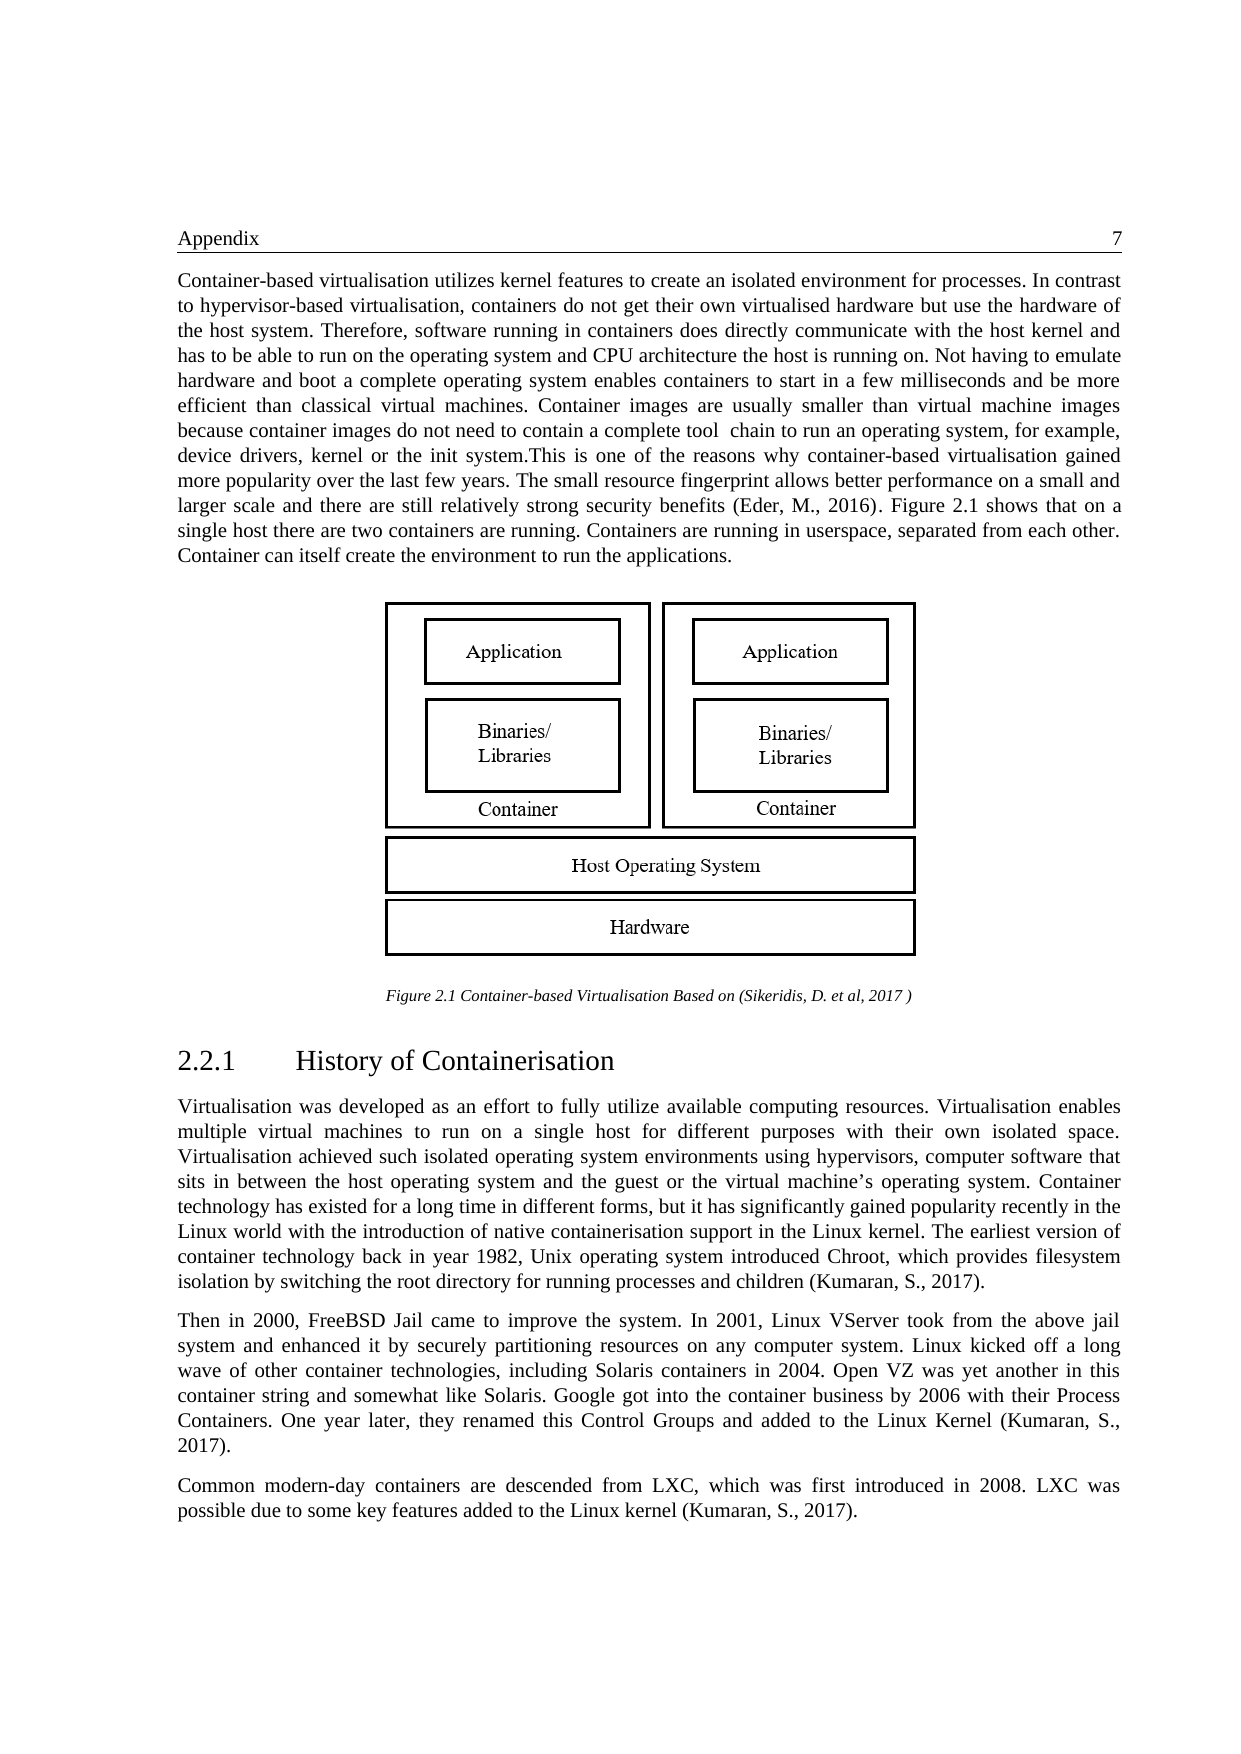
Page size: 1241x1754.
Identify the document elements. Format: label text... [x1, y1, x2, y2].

text Common modern-day containers are descended from LXC, which was first introduced in 2008. LXC was possible due to some key features added to the Linux kernel (Kumaran, S., 2017). [177, 1472, 1122, 1522]
subtitle History of Containerisation [177, 1043, 1122, 1076]
picture [361, 581, 939, 970]
text Virtualisation was developed as an effort to fully utilize available computing resources. Virtualisation enables multiple virtual machines to run on a single host for different purposes with their own isolated space. Virtualisation achieved such isolated operating system environments using hypervisors, computer software that sits in between the host operating system and the guest or the virtual machine’s operating system. Container technology has existed for a long time in different forms, but it has significantly gained popularity recently in the Linux world with the introduction of native containerisation support in the Linux kernel. The earliest version of container technology back in year 1982, Unix operating system introduced Chroot, which provides filesystem isolation by switching the root directory for running processes and children (Kumaran, S., 2017). [177, 1093, 1122, 1293]
text Container-based virtualisation utilizes kernel features to create an isolated environment for processes. In contrast to hypervisor-based virtualisation, containers do not get their own virtualised hardware but use the hardware of the host system. Therefore, software running in containers does directly communicate with the host kernel and has to be able to run on the operating system and CPU architecture the host is running on. Not having to emulate hardware and boot a complete operating system enables containers to start in a few milliseconds and be more efficient than classical virtual machines. Container images are usually smaller than virtual machine images because container images do not need to contain a complete tool chain to run an operating system, for example, device drivers, kernel or the init system.This is one of the reasons why container-based virtualisation gained more popularity over the last few years. The small resource fingerprint allows better performance on a small and larger scale and there are still relatively strong security benefits (Eder, M., 2016). Figure 2.1 shows that on a single host there are two containers are running. Containers are running in userspace, separated from each other. Container can itself create the environment to run the applications. [177, 267, 1122, 567]
text Figure 2.1 Container-based Virtualisation Based on (Sikeridis, D. et al, 2017 ) [177, 986, 1122, 1005]
text Then in 2000, FreeBSD Jail came to improve the system. In 2001, Linux VServer took from the above jail system and enhanced it by securely partitioning resources on any computer system. Linux kicked off a long wave of other container technologies, including Solaris containers in 2004. Open VZ was yet another in this container string and somewhat like Solaris. Google got into the container business by 2006 with their Process Containers. One year later, they renamed this Control Groups and added to the Linux Kernel (Kumaran, S., 2017). [177, 1307, 1122, 1457]
